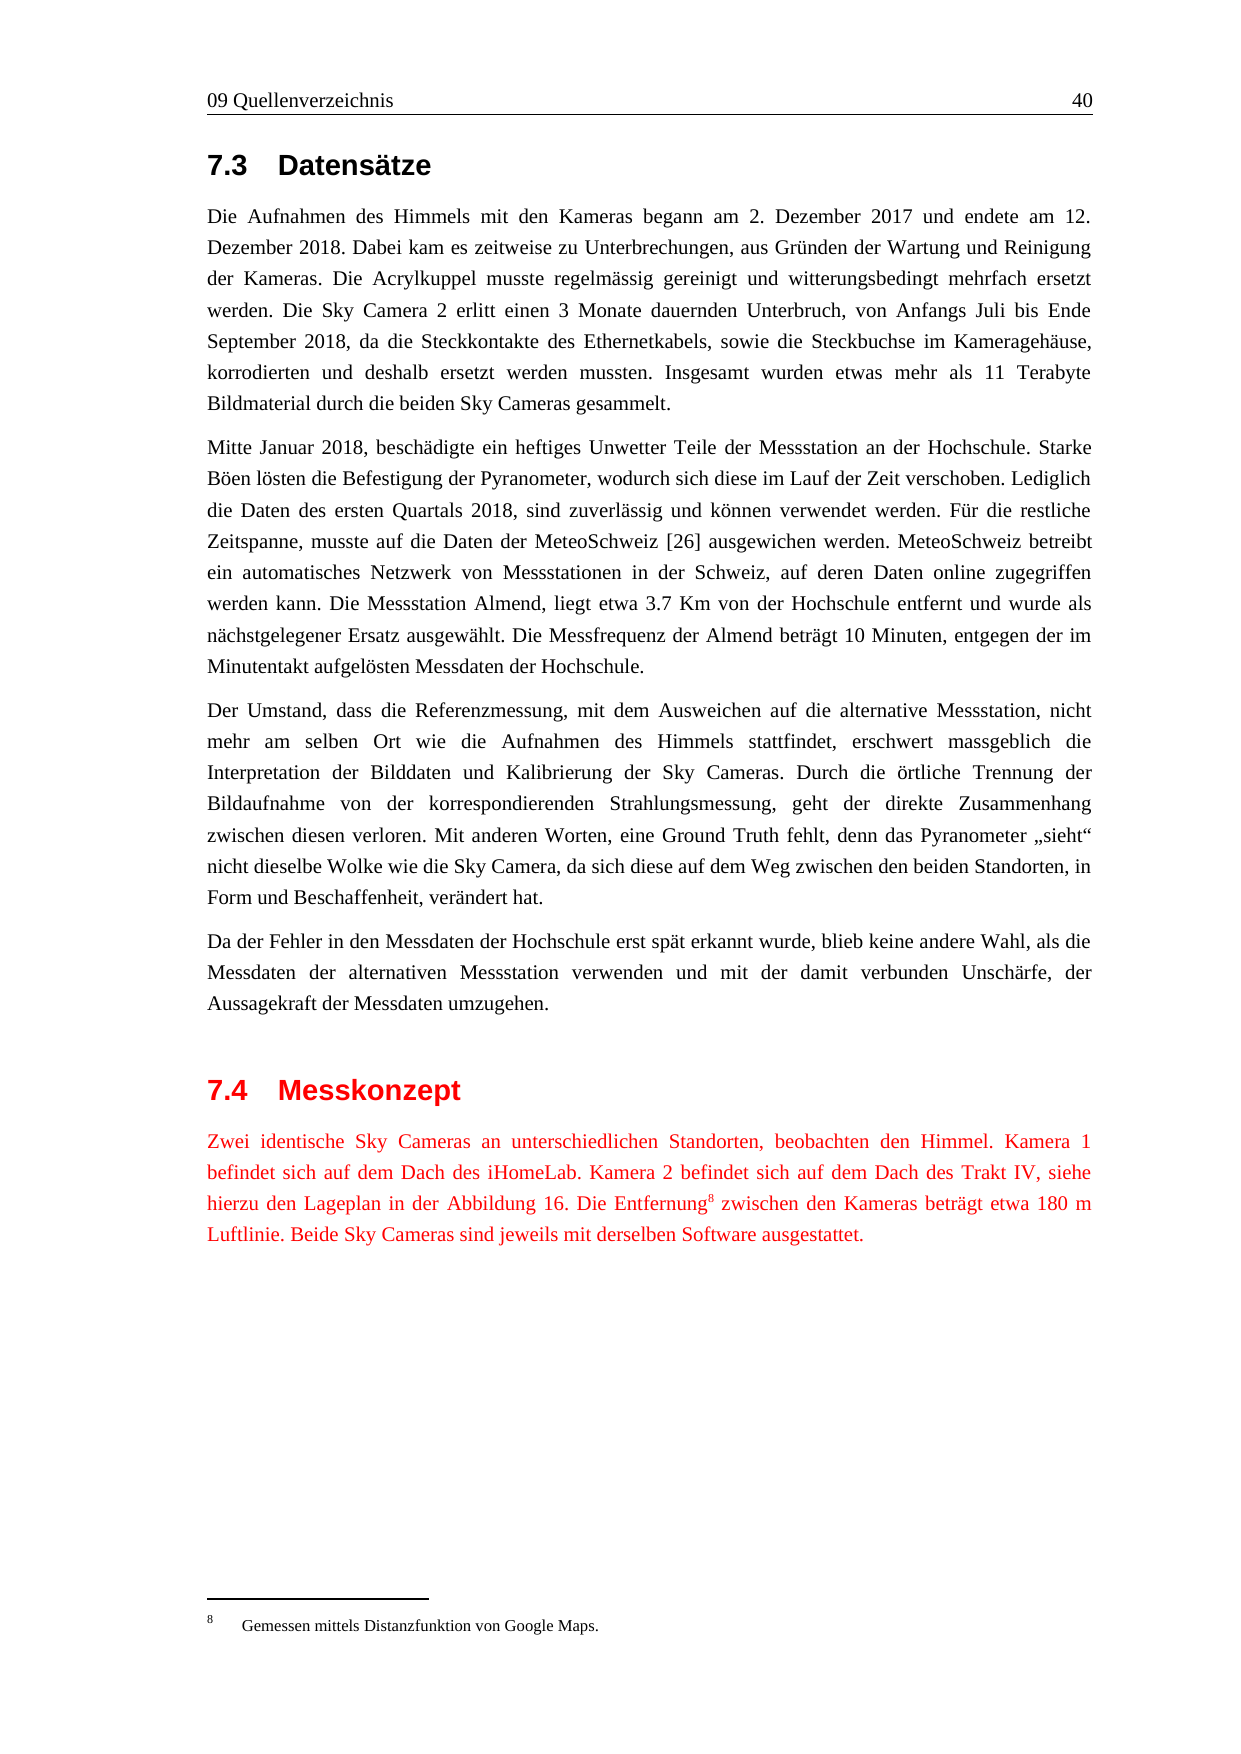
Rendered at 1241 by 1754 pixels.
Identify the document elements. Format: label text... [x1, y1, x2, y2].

text Zwei identische Sky Cameras an unterschiedlichen Standorten, beobachten den Himmel. Kamera 1 befindet sich auf dem Dach des iHomeLab. Kamera 2 befindet sich auf dem Dach des Trakt IV, siehe hierzu den Lageplan in der Abbildung 16. Die Entfernung zwischen den Kameras beträgt etwa 180 m Luftlinie. Beide Sky Cameras sind jeweils mit derselben Software ausgestattet. [207, 1128, 1093, 1246]
text Der Umstand, dass die Referenzmessung, mit dem Ausweichen auf die alternative Messstation, nicht mehr am selben Ort wie die Aufnahmen des Himmels stattfindet, erschwert massgeblich die Interpretation der Bilddaten und Kalibrierung der Sky Cameras. Durch die örtliche Trennung der Bildaufnahme von der korrespondierenden Strahlungsmessung, geht der direkte Zusammenhang zwischen diesen verloren. Mit anderen Worten, eine Ground Truth fehlt, denn das Pyranometer „sieht“ nicht dieselbe Wolke wie die Sky Camera, da sich diese auf dem Weg zwischen den beiden Standorten, in Form und Beschaffenheit, verändert hat. [207, 697, 1093, 909]
text Mitte Januar 2018, beschädigte ein heftiges Unwetter Teile der Messstation an der Hochschule. Starke Böen lösten die Befestigung der Pyranometer, wodurch sich diese im Lauf der Zeit verschoben. Lediglich die Daten des ersten Quartals 2018, sind zuverlässig und können verwendet werden. Für die restliche Zeitspanne, musste auf die Daten der MeteoSchweiz [26] ausgewichen werden. MeteoSchweiz betreibt ein automatisches Netzwerk von Messstationen in der Schweiz, auf deren Daten online zugegriffen werden kann. Die Messstation Almend, liegt etwa 3.7 Km von der Hochschule entfernt und wurde als nächstgelegener Ersatz ausgewählt. Die Messfrequenz der Almend beträgt 10 Minuten, entgegen der im Minutentakt aufgelösten Messdaten der Hochschule. [207, 435, 1093, 678]
subtitle Datensätze [207, 148, 1093, 181]
text Da der Fehler in den Messdaten der Hochschule erst spät erkannt wurde, blieb keine andere Wahl, als die Messdaten der alternativen Messstation verwenden und mit der damit verbunden Unschärfe, der Aussagekraft der Messdaten umzugehen. [207, 929, 1093, 1015]
text Die Aufnahmen des Himmels mit den Kameras begann am 2. Dezember 2017 und endete am 12. Dezember 2018. Dabei kam es zeitweise zu Unterbrechungen, aus Gründen der Wartung und Reinigung der Kameras. Die Acrylkuppel musste regelmässig gereinigt und witterungsbedingt mehrfach ersetzt werden. Die Sky Camera 2 erlitt einen 3 Monate dauernden Unterbruch, von Anfangs Juli bis Ende September 2018, da die Steckkontakte des Ethernetkabels, sowie die Steckbuchse im Kameragehäuse, korrodierten und deshalb ersetzt werden mussten. Insgesamt wurden etwas mehr als 11 Terabyte Bildmaterial durch die beiden Sky Cameras gesammelt. [207, 204, 1093, 415]
subtitle Messkonzept [207, 1072, 1093, 1106]
